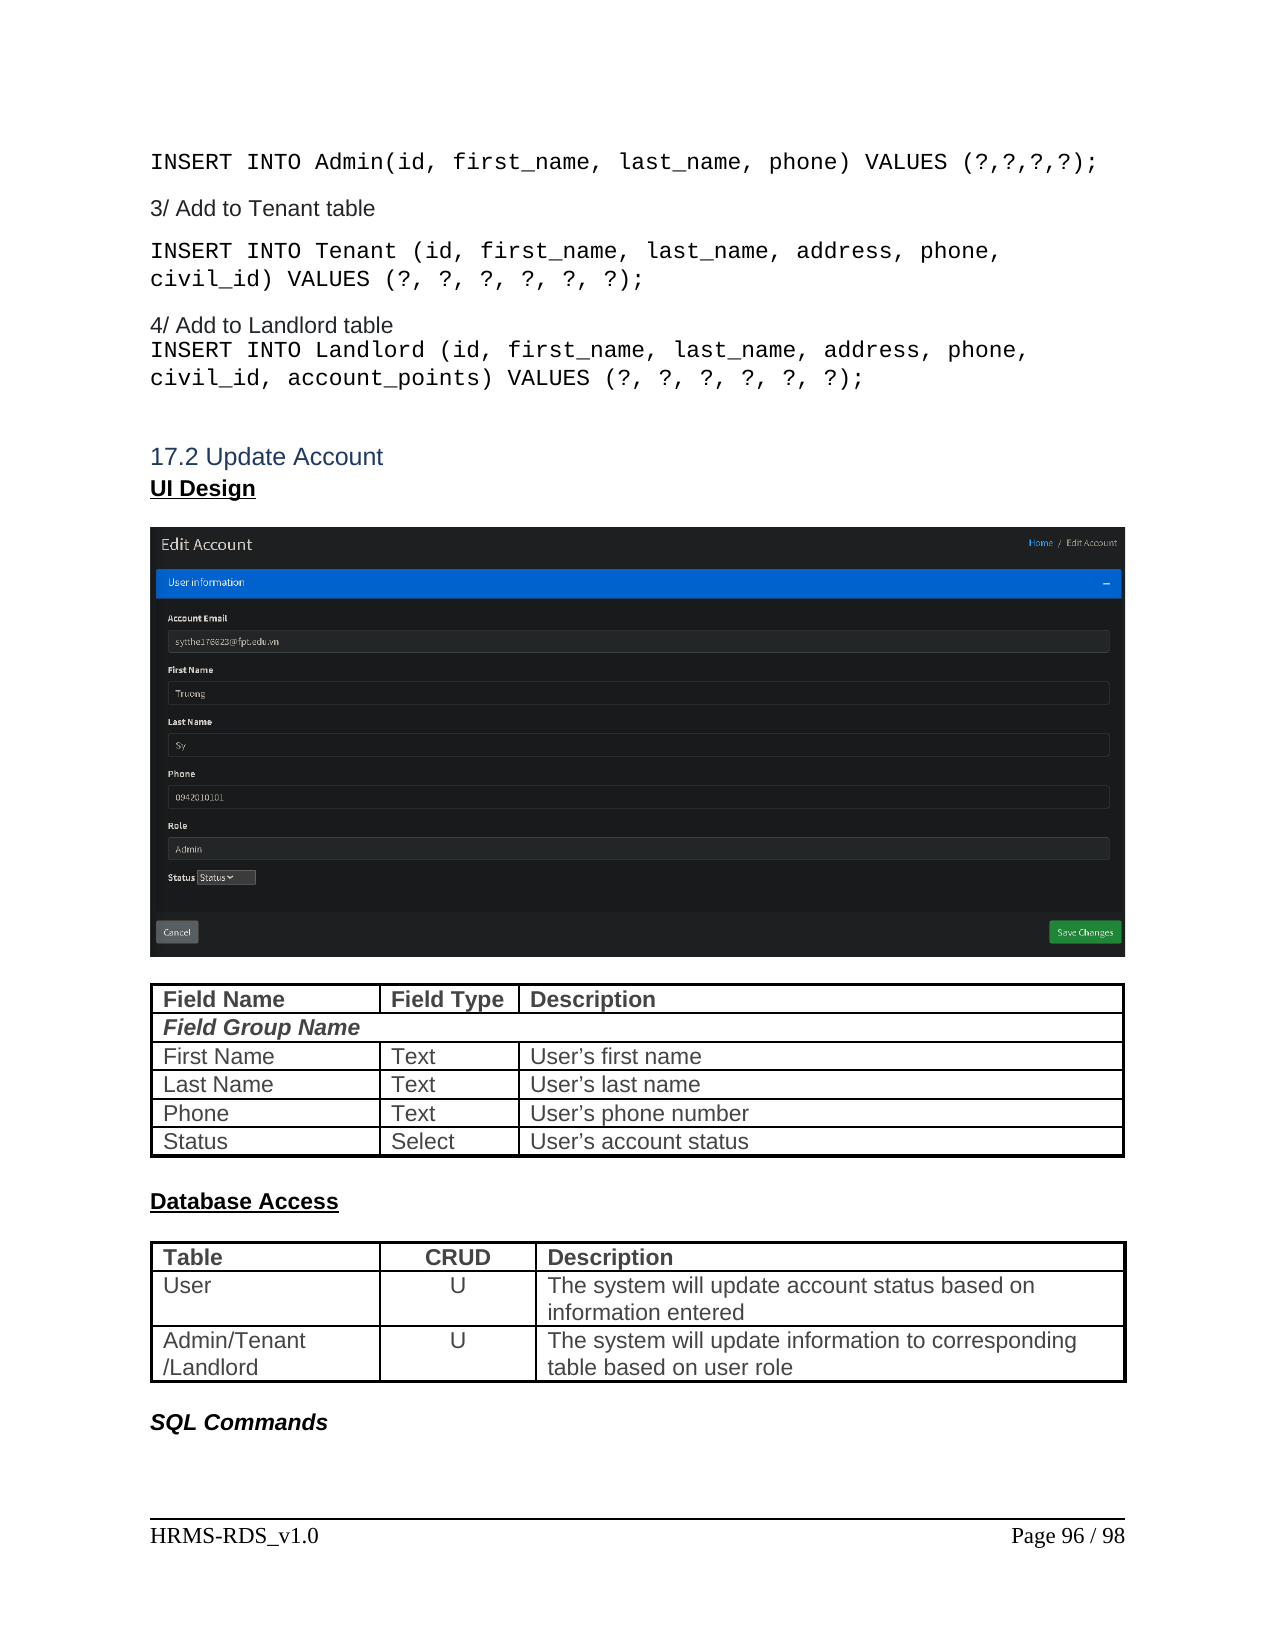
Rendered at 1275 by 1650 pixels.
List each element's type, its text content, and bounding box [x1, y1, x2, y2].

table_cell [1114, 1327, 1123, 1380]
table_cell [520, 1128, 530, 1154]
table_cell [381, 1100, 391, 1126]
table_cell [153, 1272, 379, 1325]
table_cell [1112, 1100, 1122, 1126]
subtitle Database Access [150, 1188, 1125, 1214]
text INSERT INTO Tenant (id, first_name, last_name, address, phone, civil_id) VALUES (?, ?, ?, ?, ?, ?); [150, 240, 1125, 293]
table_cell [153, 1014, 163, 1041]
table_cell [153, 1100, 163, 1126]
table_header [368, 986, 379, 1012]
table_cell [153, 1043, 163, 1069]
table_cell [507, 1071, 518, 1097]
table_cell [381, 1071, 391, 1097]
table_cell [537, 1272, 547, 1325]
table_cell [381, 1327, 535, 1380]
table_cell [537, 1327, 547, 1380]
text SQL Commands [150, 1409, 1125, 1436]
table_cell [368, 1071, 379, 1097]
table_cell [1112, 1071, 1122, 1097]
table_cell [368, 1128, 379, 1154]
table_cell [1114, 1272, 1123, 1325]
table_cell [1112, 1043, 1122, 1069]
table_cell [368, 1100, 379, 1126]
text INSERT INTO Landlord (id, first_name, last_name, address, phone, civil_id, account_points) VALUES (?, ?, ?, ?, ?, ?); [150, 338, 1125, 392]
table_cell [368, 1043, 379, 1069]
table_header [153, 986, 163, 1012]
subtitle UI Design [150, 474, 1125, 501]
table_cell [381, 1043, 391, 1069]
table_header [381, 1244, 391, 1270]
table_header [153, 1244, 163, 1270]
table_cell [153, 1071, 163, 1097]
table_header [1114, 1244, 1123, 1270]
text 4/ Add to Landlord table [150, 312, 1125, 338]
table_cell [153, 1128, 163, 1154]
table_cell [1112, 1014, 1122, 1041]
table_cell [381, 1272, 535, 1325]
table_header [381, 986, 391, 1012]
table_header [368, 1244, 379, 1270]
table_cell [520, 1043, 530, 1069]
subtitle 17.2 Update Account [150, 442, 1125, 470]
picture [150, 527, 1125, 957]
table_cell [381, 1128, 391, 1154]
text INSERT INTO Admin(id, first_name, last_name, phone) VALUES (?,?,?,?); [150, 150, 1125, 176]
text 3/ Add to Tenant table [150, 194, 1125, 221]
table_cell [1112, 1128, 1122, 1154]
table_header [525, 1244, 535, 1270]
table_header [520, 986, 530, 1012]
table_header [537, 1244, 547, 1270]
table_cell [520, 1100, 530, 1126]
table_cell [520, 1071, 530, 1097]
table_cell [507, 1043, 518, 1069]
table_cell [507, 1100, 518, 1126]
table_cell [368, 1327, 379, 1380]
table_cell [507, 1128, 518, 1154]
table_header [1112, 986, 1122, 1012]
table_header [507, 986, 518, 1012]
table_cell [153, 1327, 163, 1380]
